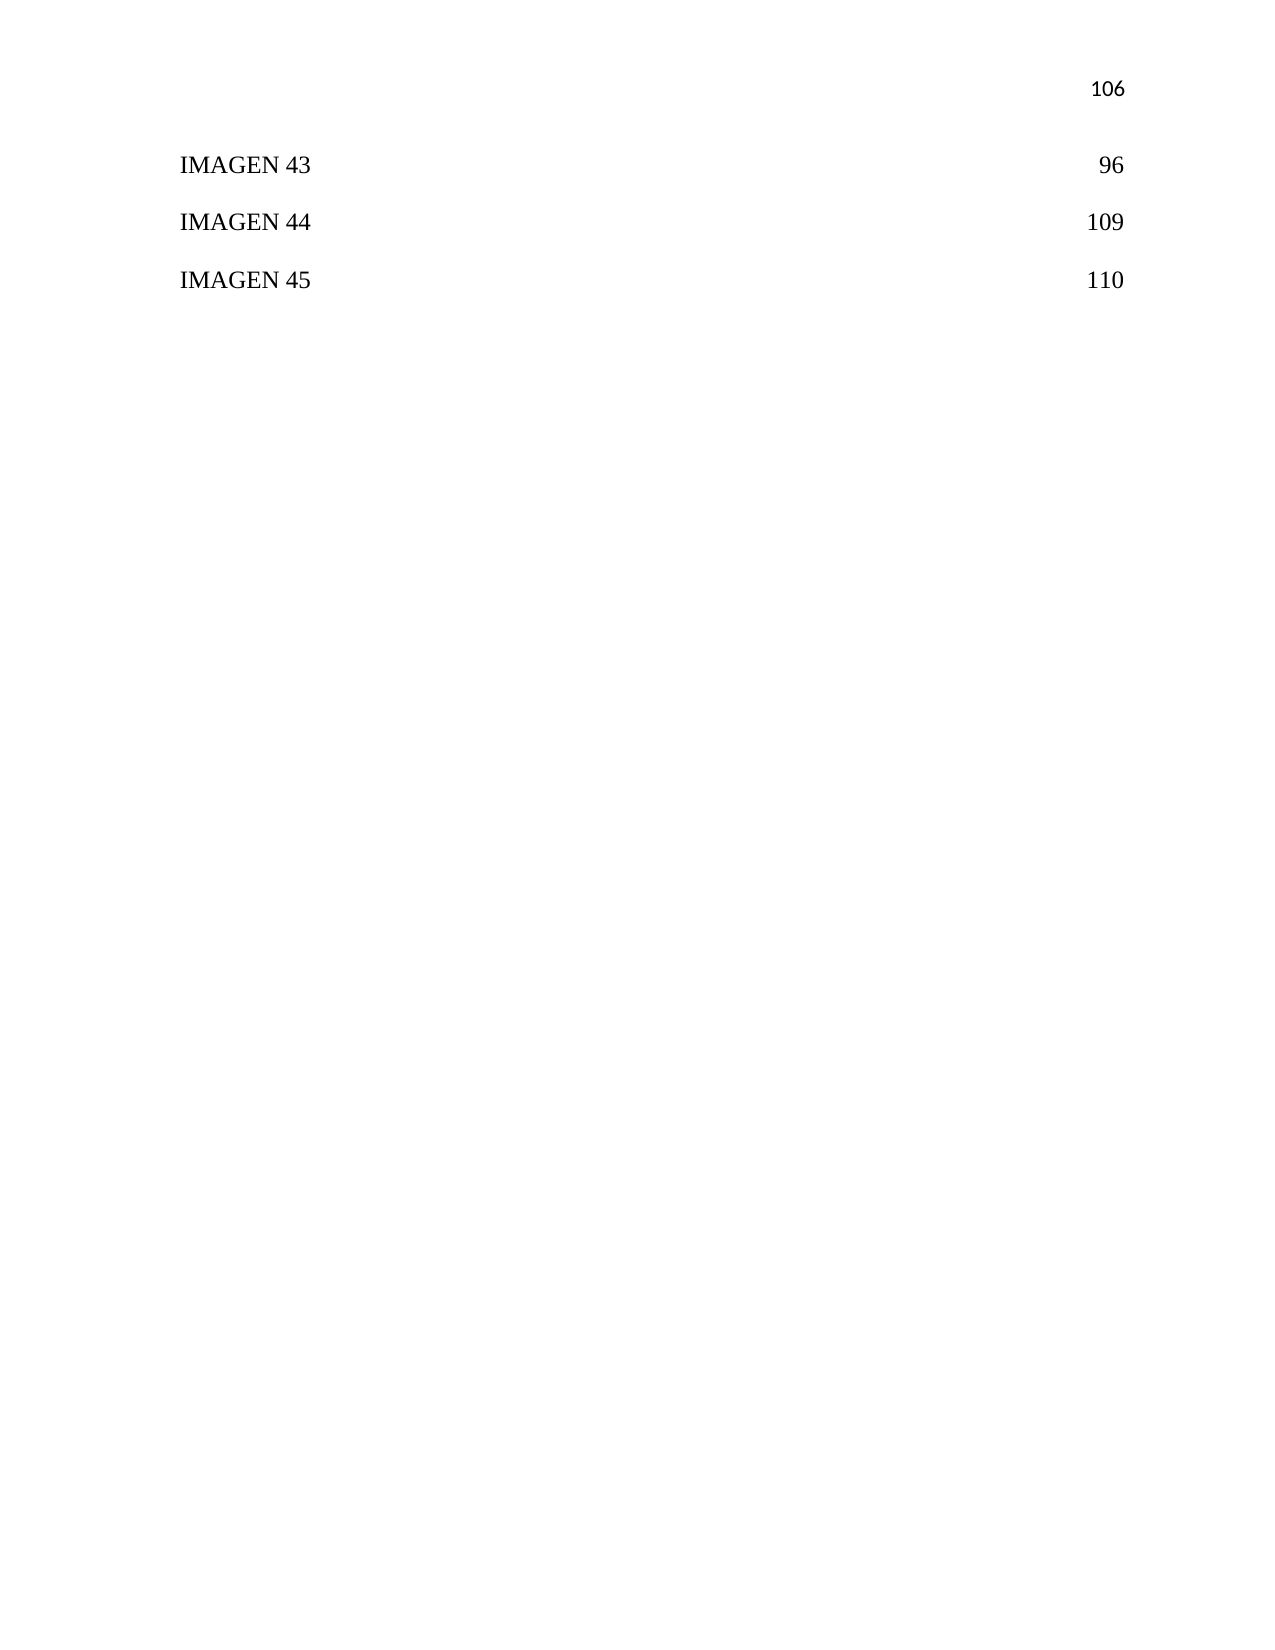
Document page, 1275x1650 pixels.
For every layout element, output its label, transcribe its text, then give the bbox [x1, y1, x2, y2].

text IMAGEN 45 110 [150, 265, 1125, 294]
text IMAGEN 44 109 [150, 207, 1125, 236]
text IMAGEN 43 96 [150, 150, 1125, 179]
